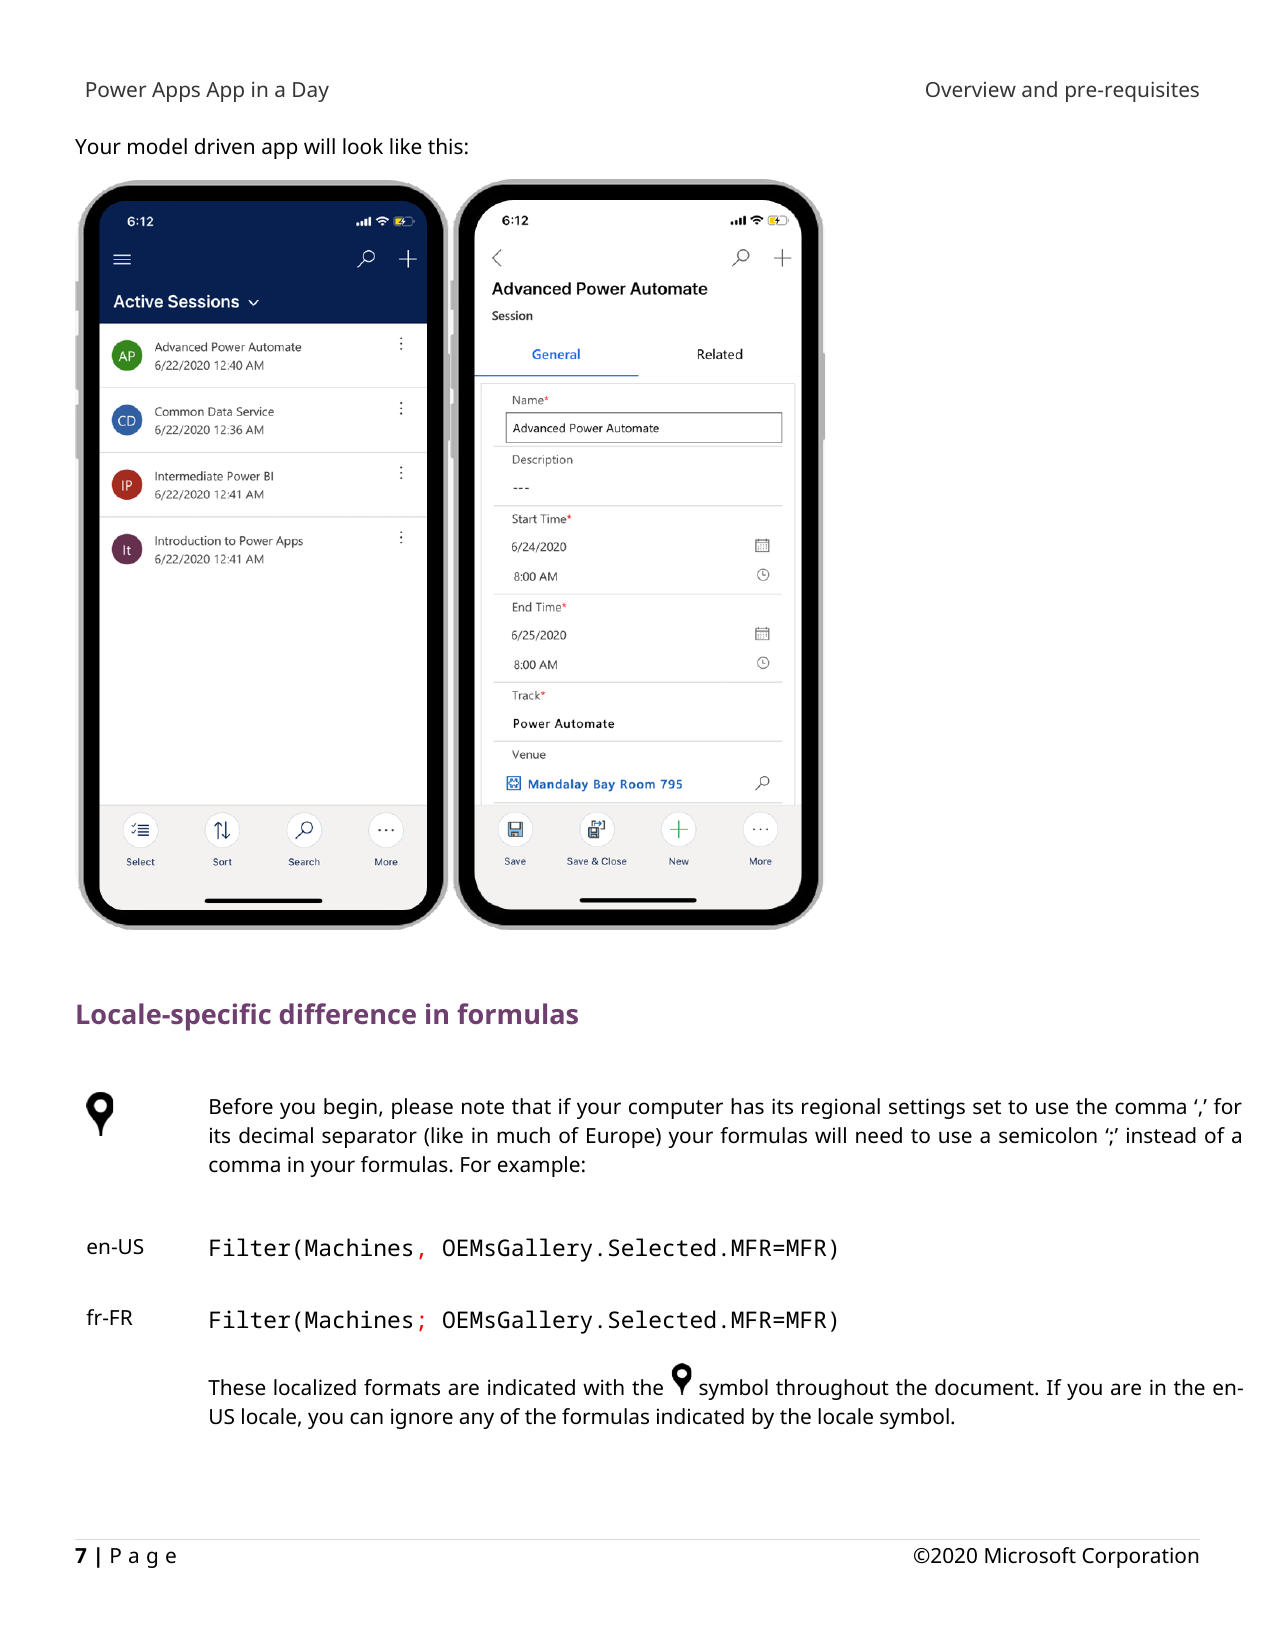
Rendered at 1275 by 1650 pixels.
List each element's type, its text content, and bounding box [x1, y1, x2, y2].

table_cell en-US [75, 1232, 197, 1303]
table_cell Filter(Machines; OEMsGallery.Selected.MFR=MFR) These localized formats are indicated with the symbol throughout the document. If you are in the en-US locale, you can ignore any of the formulas indicated by the locale symbol. [197, 1304, 1256, 1442]
table_header [75, 1092, 197, 1232]
subtitle Locale-specific difference in formulas [75, 995, 1200, 1032]
table_header Before you begin, please note that if your computer has its regional settings set to use the comma ‘,’ for its decimal separator (like in much of Europe) your formulas will need to use a semicolon ‘;’ instead of a comma in your formulas. For example: [197, 1092, 1256, 1232]
table_cell Filter(Machines, OEMsGallery.Selected.MFR=MFR) [197, 1232, 1256, 1303]
picture [75, 179, 826, 930]
picture [86, 1092, 114, 1136]
table_cell fr-FR [75, 1304, 197, 1442]
picture [671, 1363, 692, 1395]
text Your model driven app will look like this: [75, 132, 1200, 160]
